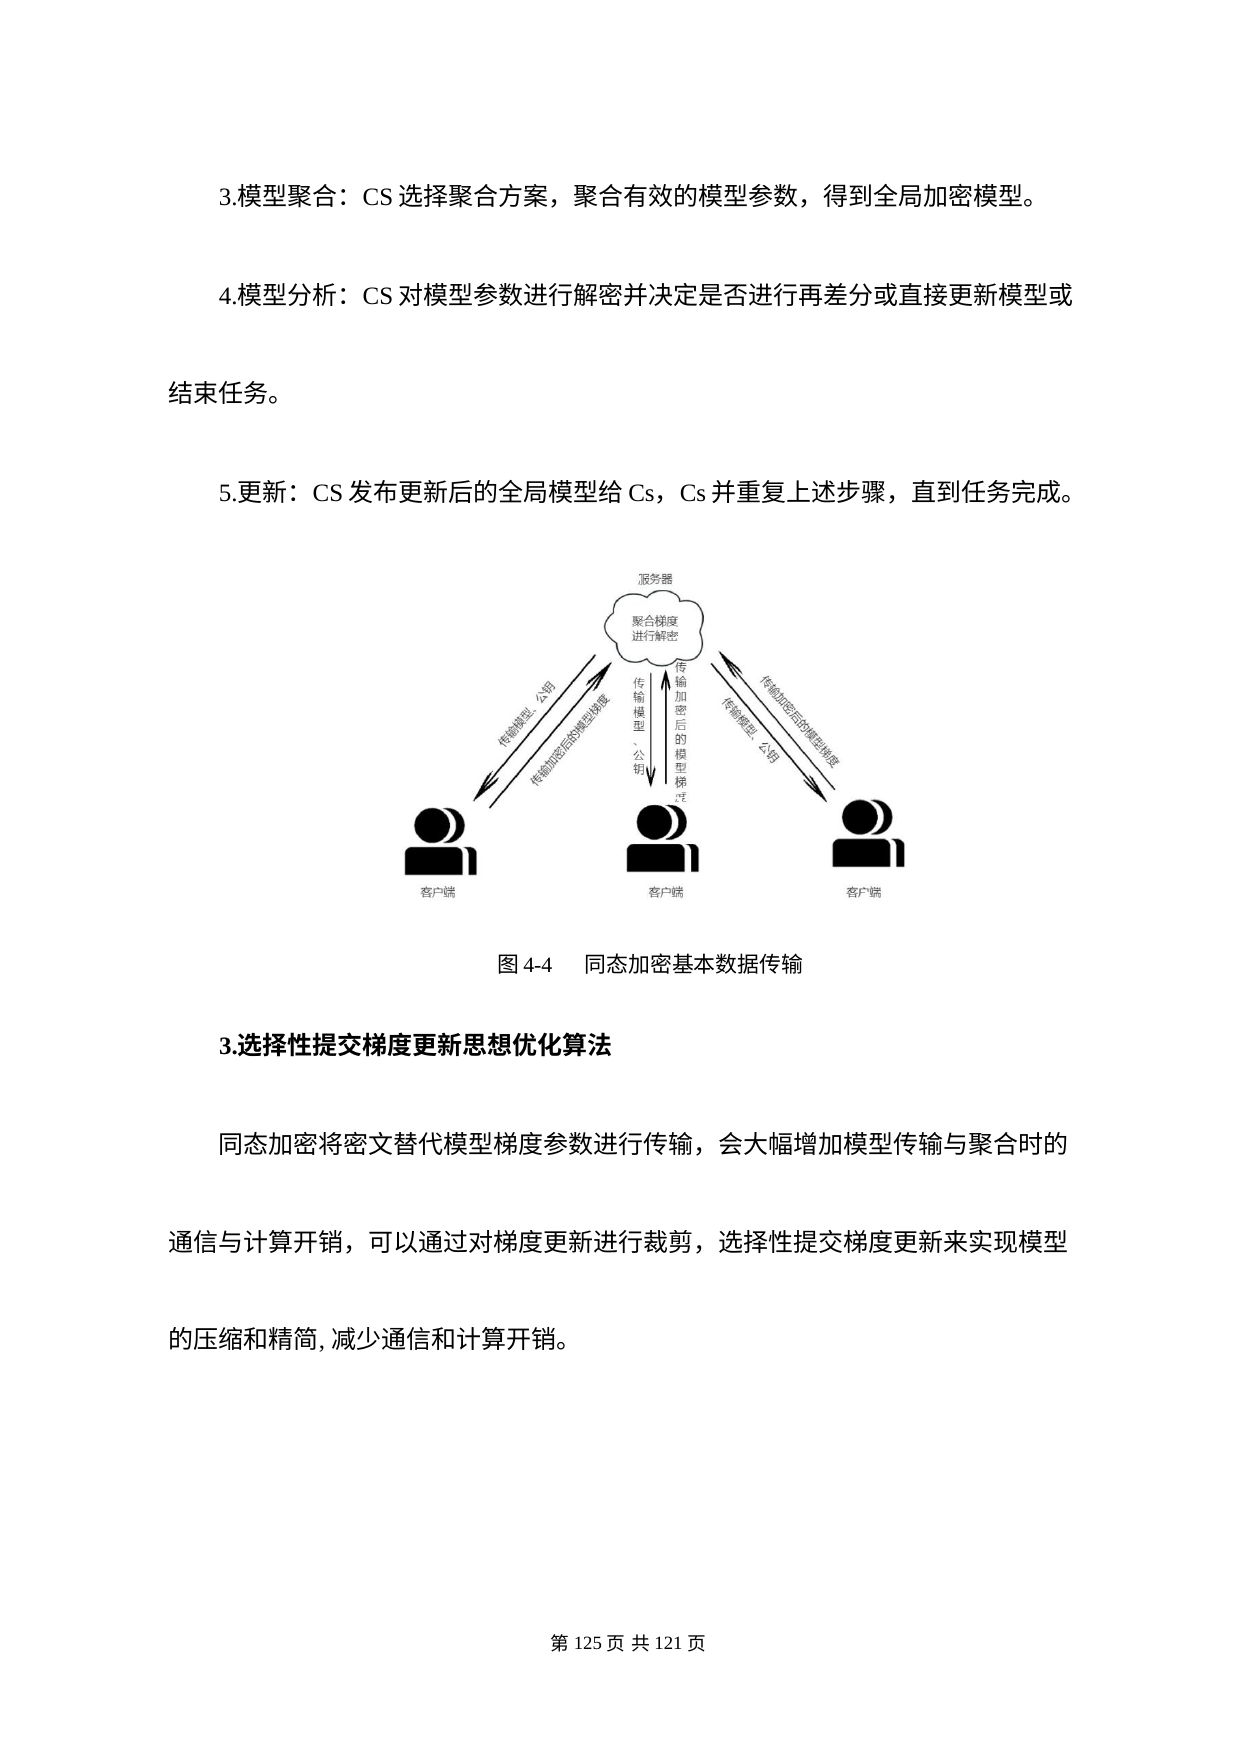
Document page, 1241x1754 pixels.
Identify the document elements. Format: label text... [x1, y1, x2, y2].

text 3.模型聚合：CS选择聚合方案，聚合有效的模型参数，得到全局加密模型。 [169, 162, 1087, 227]
text 同态加密将密文替代模型梯度参数进行传输，会大幅增加模型传输与聚合时的通信与计算开销，可以通过对梯度更新进行裁剪，选择性提交梯度更新来实现模型的压缩和精简, 减少通信和计算开销。 [169, 1110, 1087, 1370]
picture [395, 557, 911, 909]
text 图4-4 同态加密基本数据传输 [169, 946, 1087, 979]
text 3.选择性提交梯度更新思想优化算法 [169, 1011, 1087, 1076]
text 4.模型分析：CS对模型参数进行解密并决定是否进行再差分或直接更新模型或结束任务。 [169, 261, 1087, 424]
text 5.更新：CS发布更新后的全局模型给Cs，Cs并重复上述步骤，直到任务完成。 [169, 458, 1087, 523]
